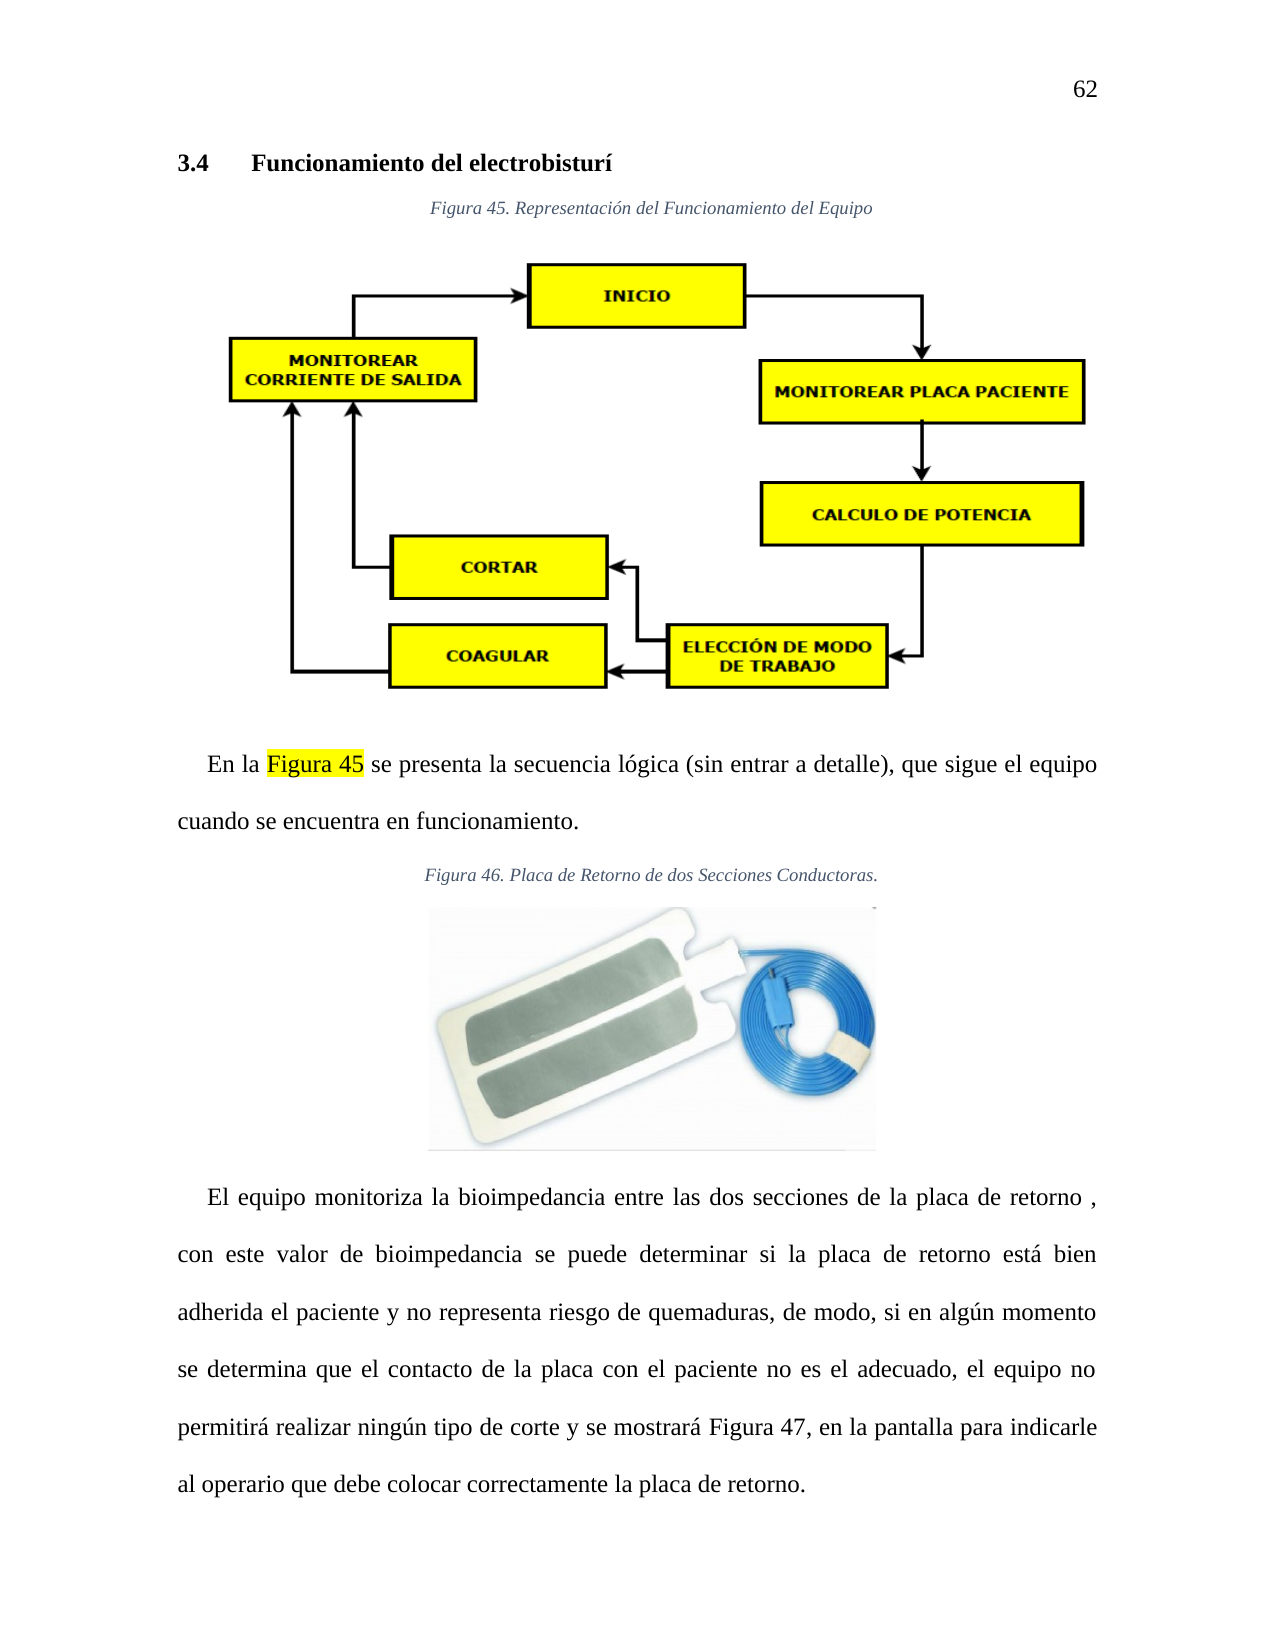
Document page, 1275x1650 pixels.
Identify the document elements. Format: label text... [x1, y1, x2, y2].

text El equipo monitoriza la bioimpedancia entre las dos secciones de la placa de retorno , con este valor de bioimpedancia se puede determinar si la placa de retorno está bien adherida el paciente y no representa riesgo de quemaduras, de modo, si en algún momento se determina que el contacto de la placa con el paciente no es el adecuado, el equipo no permitirá realizar ningún tipo de corte y se mostrará Figura 47, en la pantalla para indicarle al operario que debe colocar correctamente la placa de retorno. [177, 1182, 1098, 1498]
subtitle Funcionamiento del electrobisturí [177, 148, 1098, 176]
picture [428, 906, 877, 1153]
text En la Figura 45 se presenta la secuencia lógica (sin entrar a detalle), que sigue el equipo cuando se encuentra en funcionamiento. [177, 749, 1098, 835]
picture [206, 239, 1111, 720]
text Figura 46. Placa de Retorno de dos Secciones Conductoras. [177, 864, 1098, 885]
text Figura 45. Representación del Funcionamiento del Equipo [177, 197, 1098, 219]
